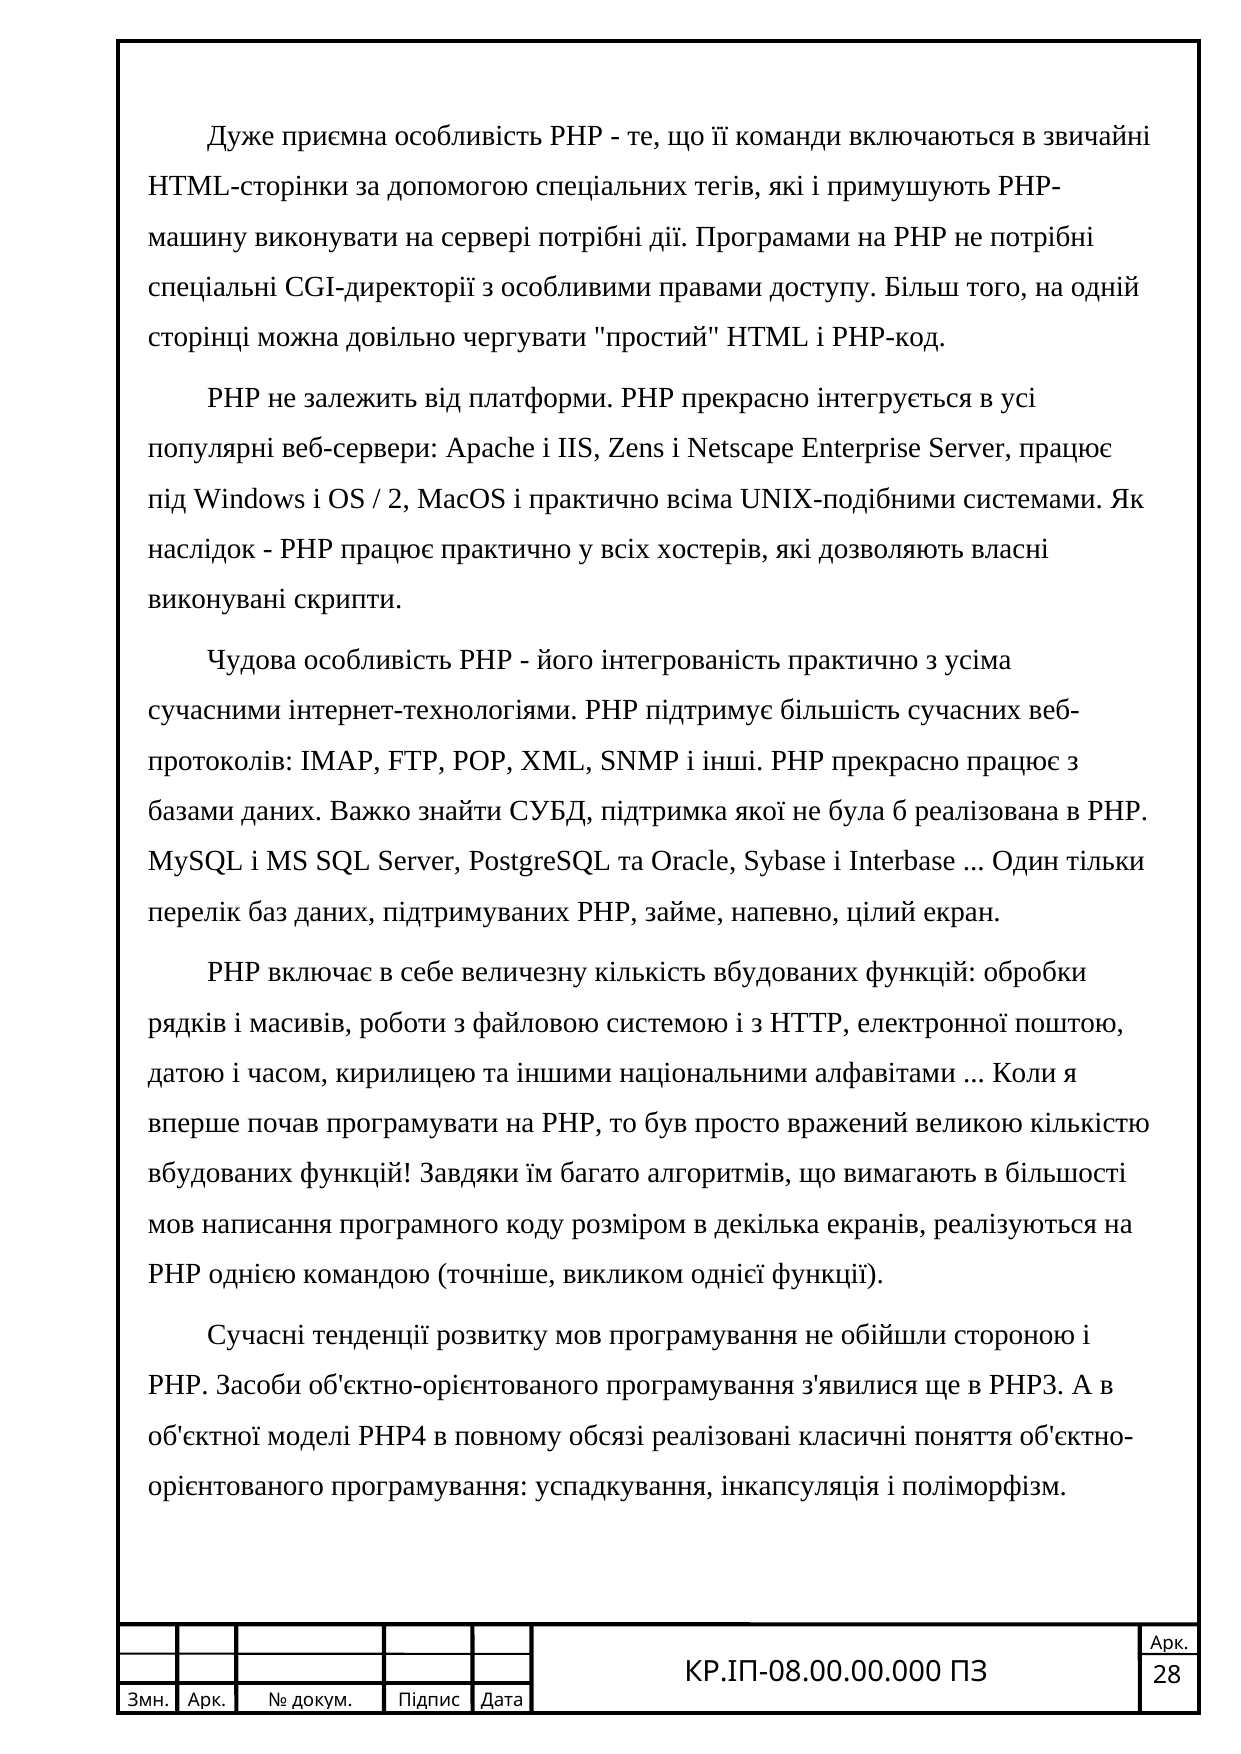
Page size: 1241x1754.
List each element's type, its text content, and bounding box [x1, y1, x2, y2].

text PHP включає в себе величезну кількість вбудованих функцій: обробки рядків і масивів, роботи з файловою системою і з HTTP, електронної поштою, датою і часом, кирилицею та іншими національними алфавітами ... Коли я вперше почав програмувати на PHP, то був просто вражений великою кількістю вбудованих функцій! Завдяки їм багато алгоритмів, що вимагають в більшості мов написання програмного коду розміром в декілька екранів, реалізуються на PHP однією командою (точніше, викликом однієї функції). [148, 954, 1152, 1290]
text PHP не залежить від платформи. PHP прекрасно інтегрується в усі популярні веб-сервери: Apache і IIS, Zens і Netscape Enterprise Server, працює під Windows і OS / 2, MacOS і практично всіма UNIX-подібними системами. Як наслідок - PHP працює практично у всіх хостерів, які дозволяють власні виконувані скрипти. [148, 380, 1152, 615]
text Дуже приємна особливість PHP - те, що її команди включаються в звичайні HTML-сторінки за допомогою спеціальних тегів, які і примушують PHP-машину виконувати на сервері потрібні дії. Програмами на PHP не потрібні спеціальні CGI-директорії з особливими правами доступу. Більш того, на одній сторінці можна довільно чергувати "простий" HTML і PHP-код. [148, 118, 1152, 353]
text Чудова особливість PHP - його інтегрованість практично з усіма сучасними інтернет-технологіями. PHP підтримує більшість сучасних веб-протоколів: IMAP, FTP, POP, XML, SNMP і інші. PHP прекрасно працює з базами даних. Важко знайти СУБД, підтримка якої не була б реалізована в PHP. MySQL і MS SQL Server, PostgreSQL та Oracle, Sybase і Interbase ... Один тільки перелік баз даних, підтримуваних PHP, займе, напевно, цілий екран. [148, 642, 1152, 927]
text Сучасні тенденції розвитку мов програмування не обійшли стороною і PHP. Засоби об'єктно-орієнтованого програмування з'явилися ще в PHP3. А в об'єктної моделі PHP4 в повному обсязі реалізовані класичні поняття об'єктно-орієнтованого програмування: успадкування, інкапсуляція і поліморфізм. [148, 1317, 1152, 1501]
